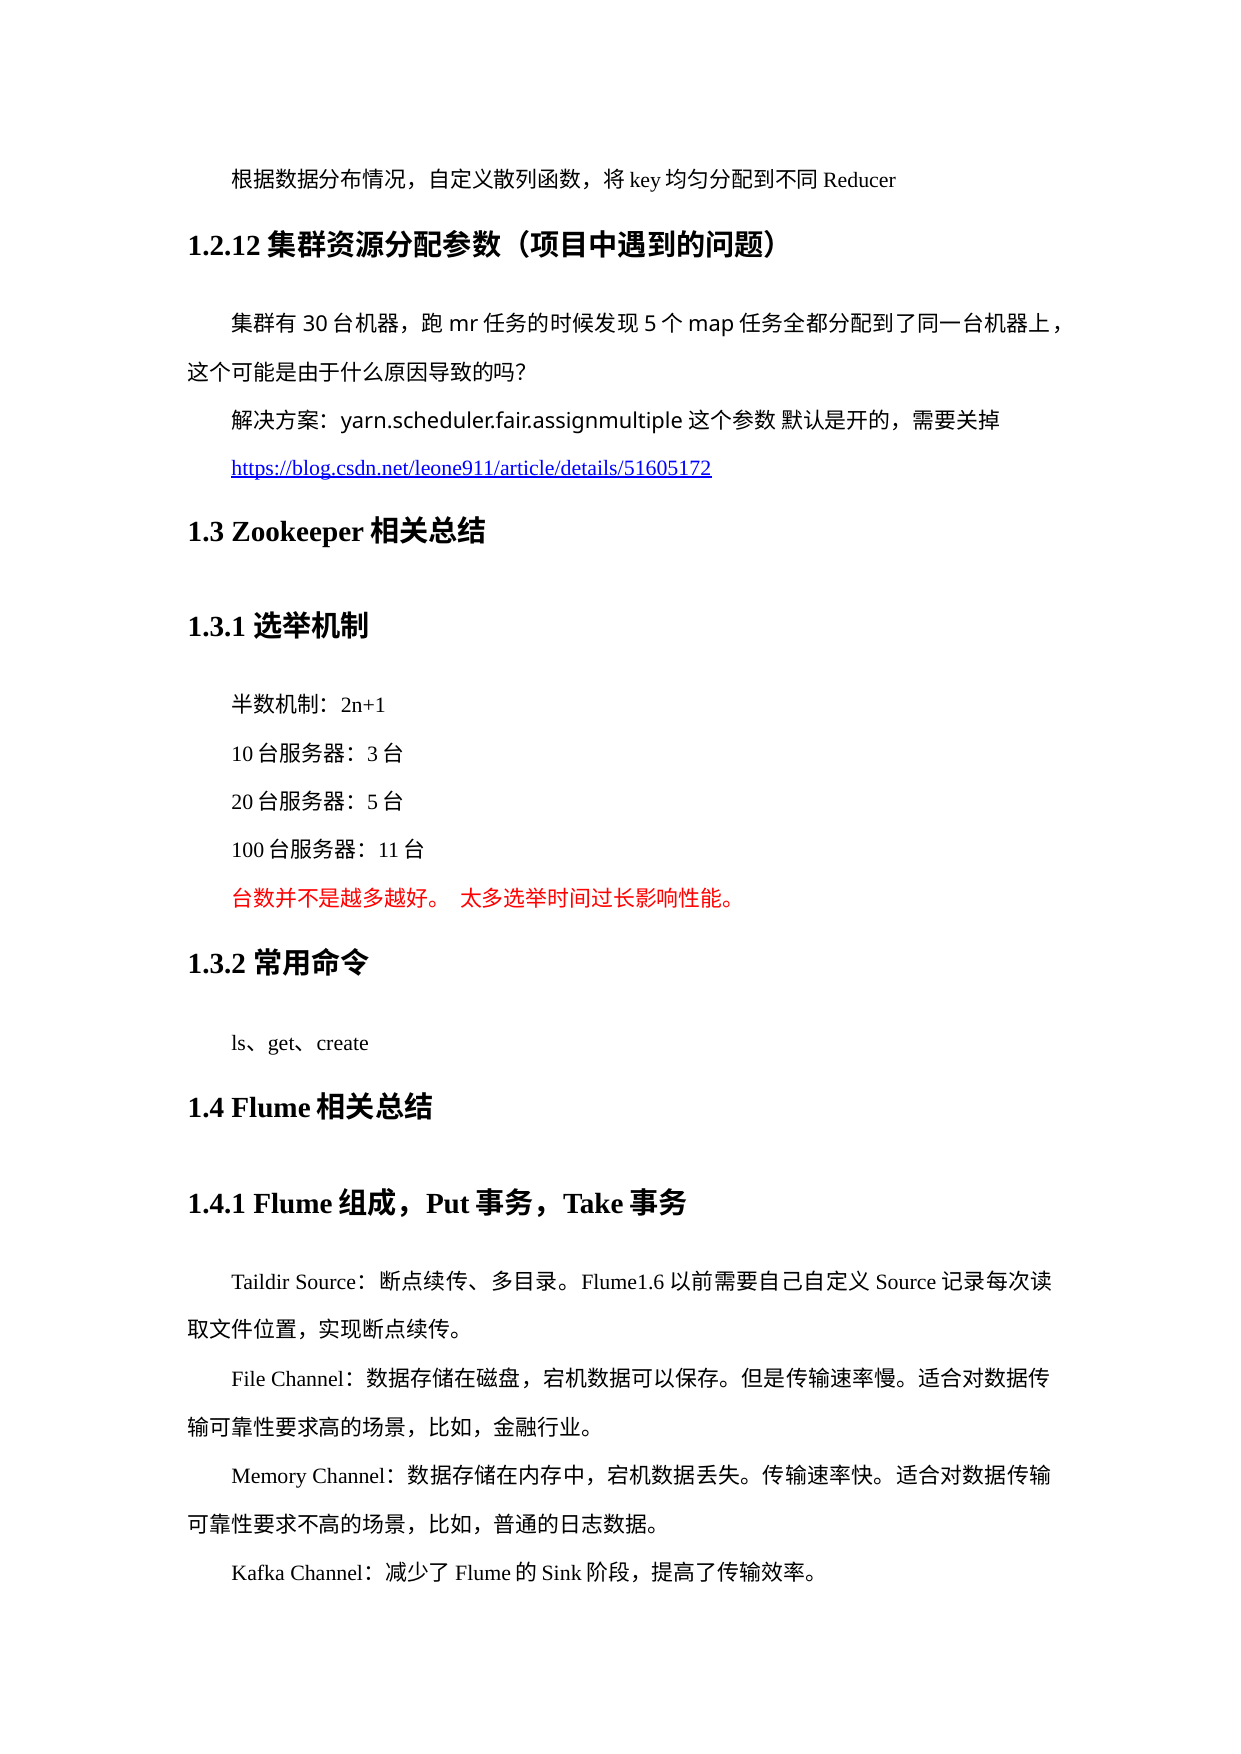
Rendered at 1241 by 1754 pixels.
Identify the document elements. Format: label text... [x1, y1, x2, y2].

text Kafka Channel：减少了Flume的Sink阶段，提高了传输效率。 [187, 1554, 1053, 1587]
text Memory Channel：数据存储在内存中，宕机数据丢失。传输速率快。适合对数据传输可靠性要求不高的场景，比如，普通的日志数据。 [187, 1457, 1053, 1539]
text 解决方案：yarn.scheduler.fair.assignmultiple 这个参数 默认是开的，需要关掉 [187, 403, 1053, 435]
text 根据数据分布情况，自定义散列函数，将key均匀分配到不同Reducer [231, 162, 1053, 194]
text File Channel：数据存储在磁盘，宕机数据可以保存。但是传输速率慢。适合对数据传输可靠性要求高的场景，比如，金融行业。 [187, 1360, 1053, 1442]
text 20台服务器：5台 [231, 784, 1053, 816]
subtitle 1.2.12 集群资源分配参数（项目中遇到的问题） [187, 210, 1053, 275]
subtitle 1.4.1 Flume组成，Put事务，Take事务 [187, 1168, 1053, 1233]
text ls、get、create [187, 1024, 1053, 1057]
text 10台服务器：3台 [231, 735, 1053, 768]
text https://blog.csdn.net/leone911/article/details/51605172 [187, 451, 1053, 484]
subtitle 1.4 Flume相关总结 [187, 1072, 1053, 1137]
subtitle 1.3.2 常用命令 [187, 929, 1053, 994]
subtitle 1.3.1 选举机制 [187, 592, 1053, 657]
text 台数并不是越多越好。 太多选举时间过长影响性能。 [231, 880, 1053, 913]
subtitle 1.3 Zookeeper相关总结 [187, 496, 1053, 561]
text 集群有30台机器，跑mr任务的时候发现5个map任务全都分配到了同一台机器上，这个可能是由于什么原因导致的吗？ [187, 306, 1053, 387]
text 半数机制：2n+1 [187, 687, 1053, 719]
text 100台服务器：11台 [231, 832, 1053, 864]
text Taildir Source：断点续传、多目录。Flume1.6以前需要自己自定义Source记录每次读取文件位置，实现断点续传。 [187, 1263, 1053, 1344]
